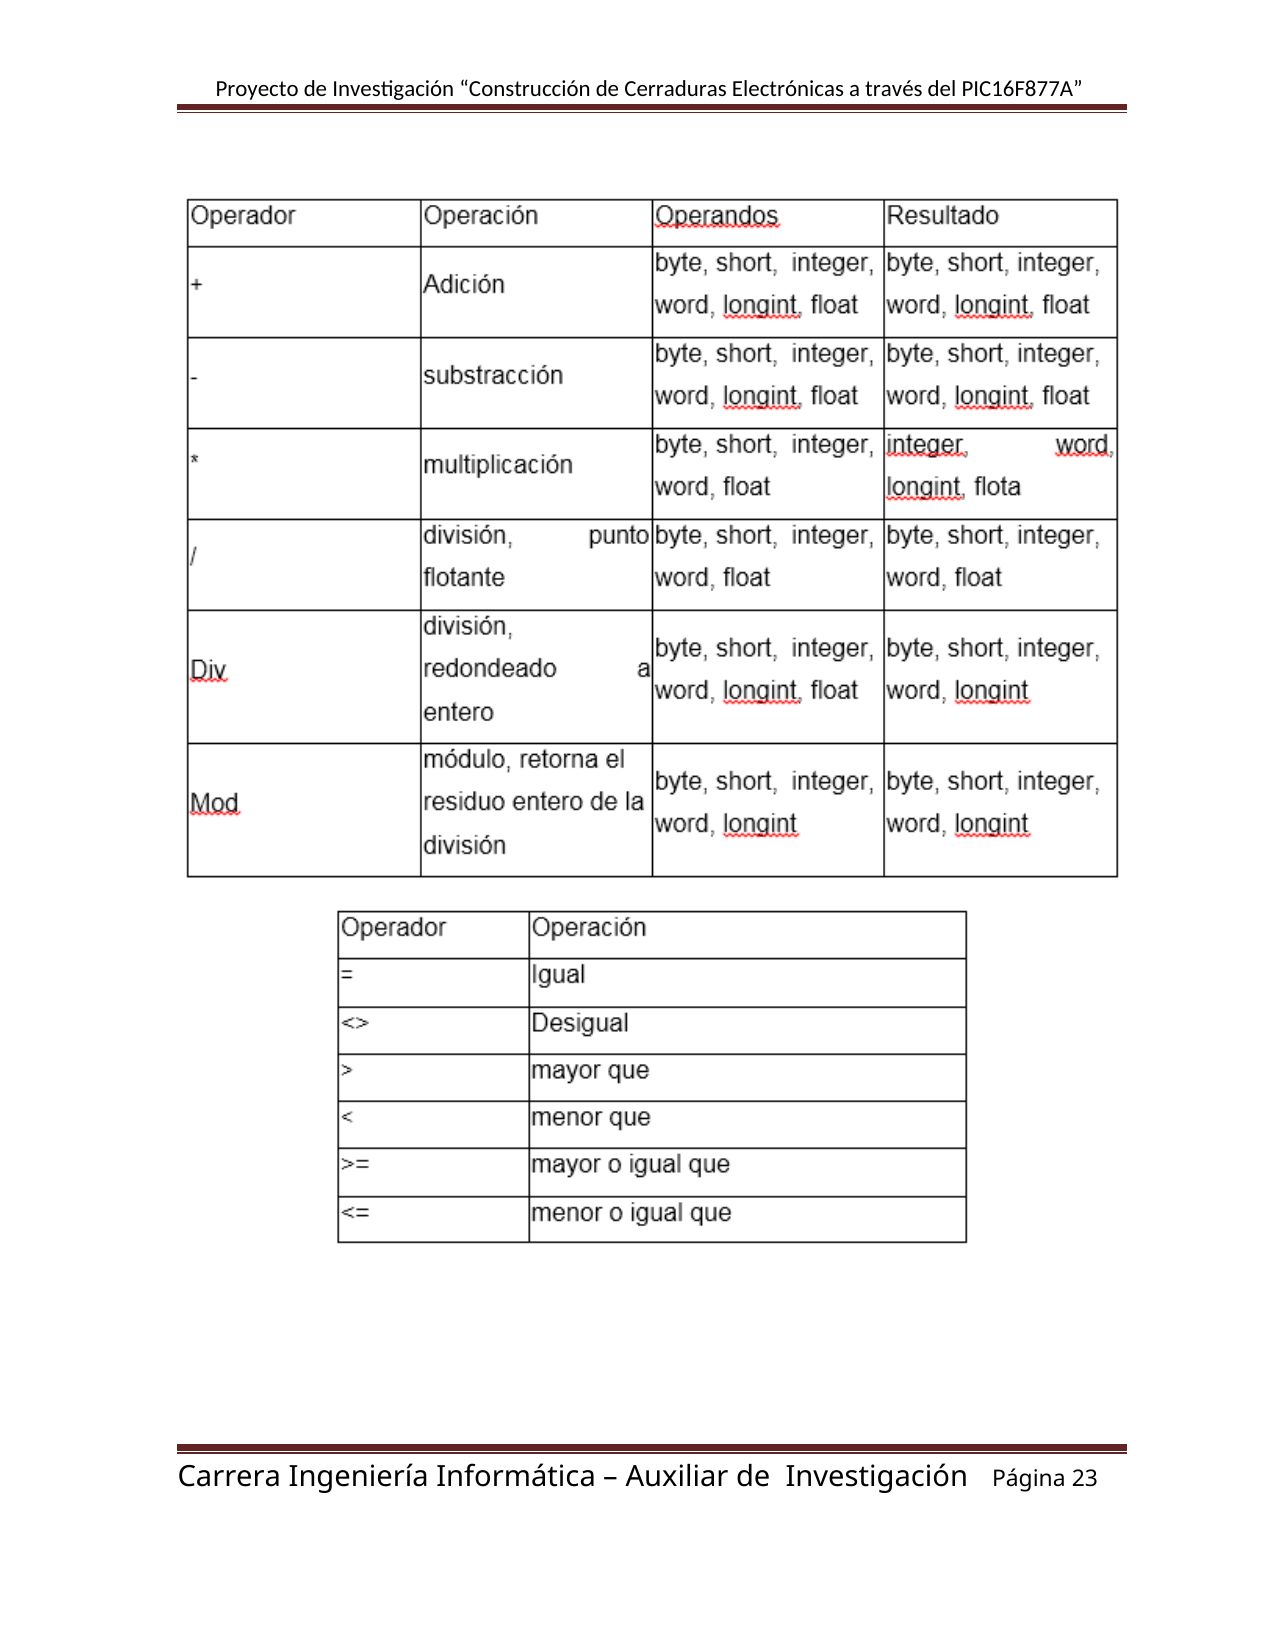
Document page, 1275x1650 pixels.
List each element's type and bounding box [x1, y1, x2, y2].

picture [333, 908, 972, 1248]
picture [182, 194, 1123, 884]
